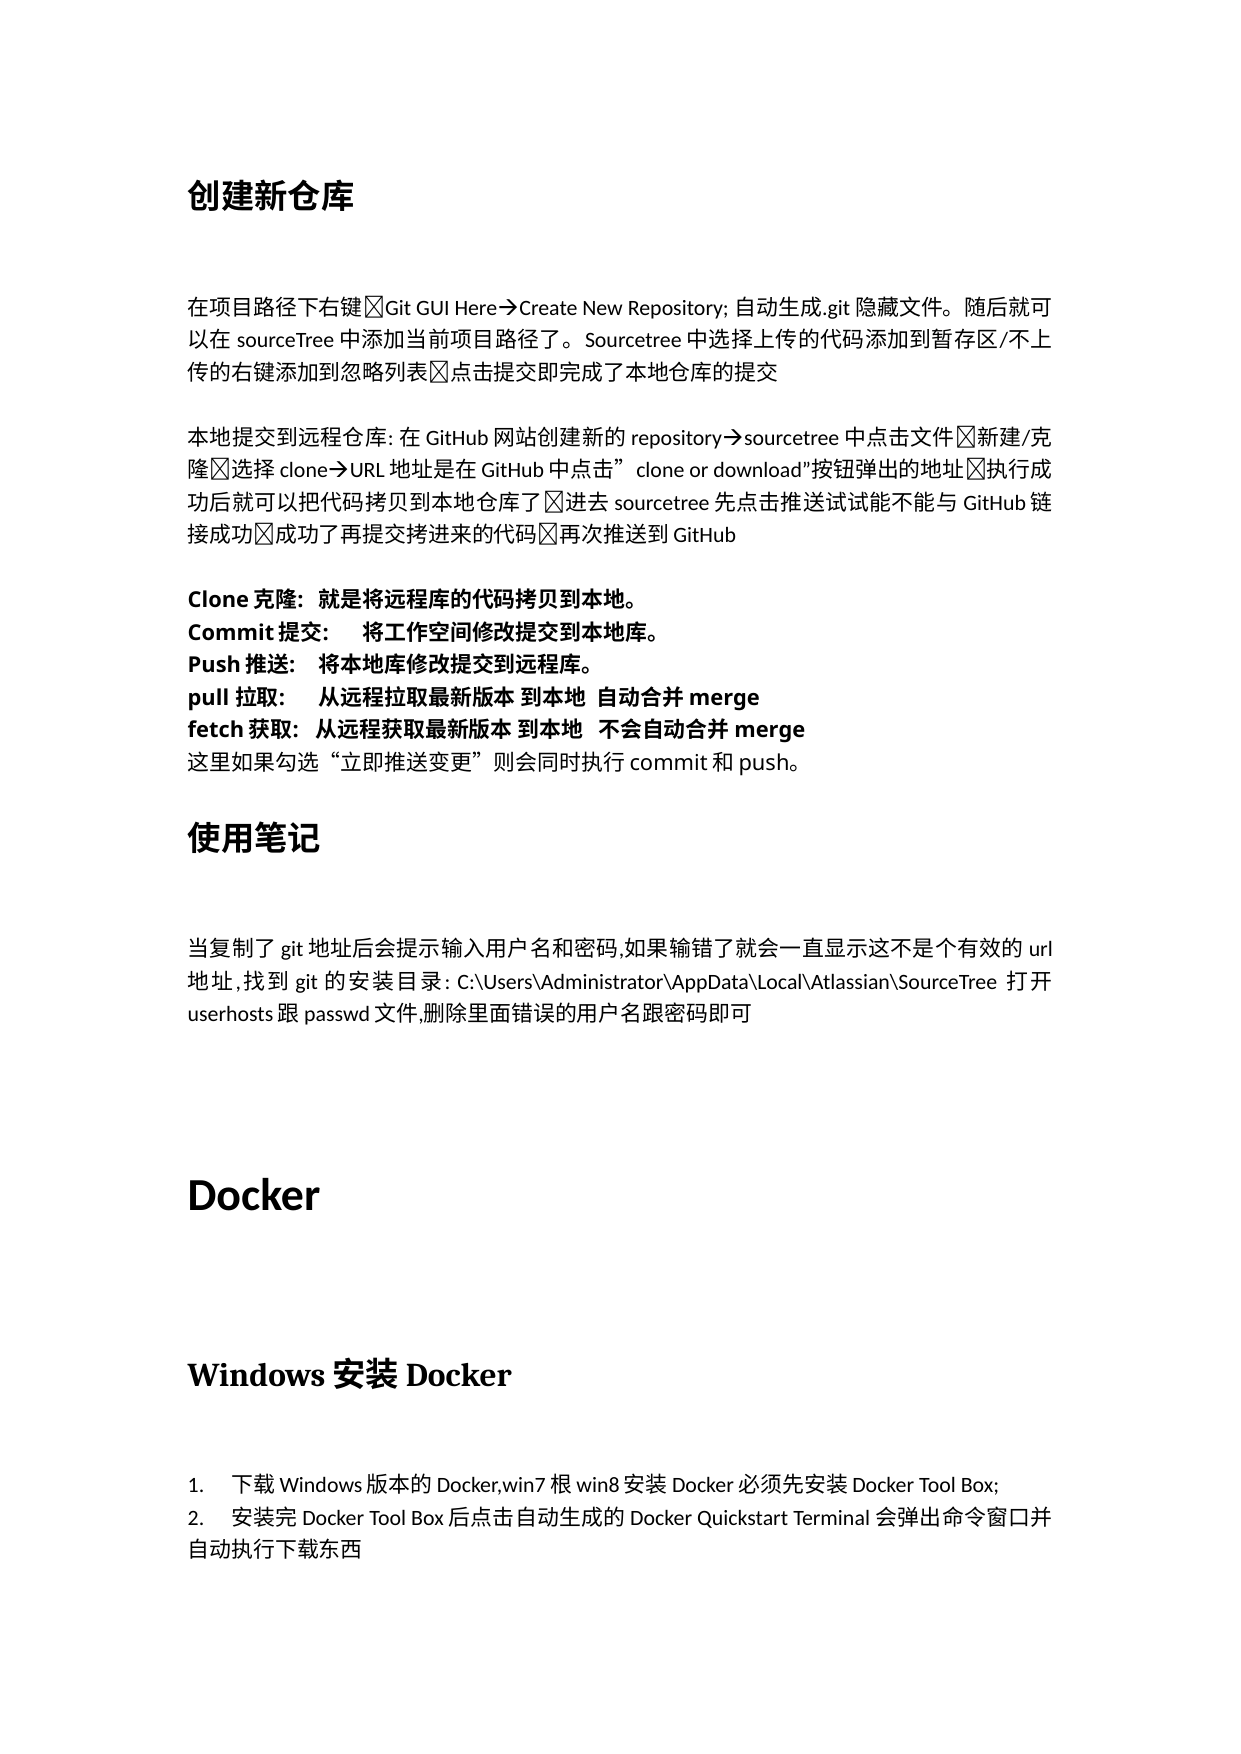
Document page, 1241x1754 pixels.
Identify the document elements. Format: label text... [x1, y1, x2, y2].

subtitle Windows安装Docker [187, 1339, 1053, 1404]
text Commit提交: 将工作空间修改提交到本地库。 [187, 614, 1053, 647]
text 当复制了git地址后会提示输入用户名和密码,如果输错了就会一直显示这不是个有效的url地址,找到git的安装目录: C:\Users\Administrator\AppData\Local\Atlassian\SourceTree 打开userhosts跟passwd文件,删除里面错误的用户名跟密码即可 [187, 931, 1053, 1028]
text 2. 安装完Docker Tool Box后点击自动生成的Docker Quickstart Terminal 会弹出命令窗口并自动执行下载东西 [187, 1499, 1053, 1564]
text Clone克隆: 就是将远程库的代码拷贝到本地。 [187, 582, 1053, 614]
subtitle 使用笔记 [187, 804, 1053, 869]
text fetch获取: 从远程获取最新版本 到本地 不会自动合并 merge [187, 712, 1053, 744]
text 1. 下载Windows版本的Docker,win7根win8安装Docker必须先安装Docker Tool Box; [187, 1467, 1053, 1499]
text pull 拉取: 从远程拉取最新版本 到本地 自动合并 merge [187, 679, 1053, 712]
text 在项目路径下右键Git GUI HereCreate New Repository; 自动生成.git 隐藏文件。随后就可以在sourceTree中添加当前项目路径了。Sourcetree中选择上传的代码添加到暂存区/不上传的右键添加到忽略列表点击提交即完成了本地仓库的提交 [187, 289, 1053, 387]
subtitle Docker [187, 1161, 1053, 1226]
text 本地提交到远程仓库: 在GitHub网站创建新的repositorysourcetree中点击文件新建/克隆选择cloneURL地址是在GitHub中点击”clone or download”按钮弹出的地址执行成功后就可以把代码拷贝到本地仓库了进去sourcetree先点击推送试试能不能与GitHub链接成功成功了再提交拷进来的代码再次推送到GitHub [187, 419, 1053, 549]
text 这里如果勾选“立即推送变更”则会同时执行commit和push。 [187, 744, 1053, 777]
subtitle 创建新仓库 [187, 162, 1053, 227]
text Push推送: 将本地库修改提交到远程库。 [187, 647, 1053, 679]
